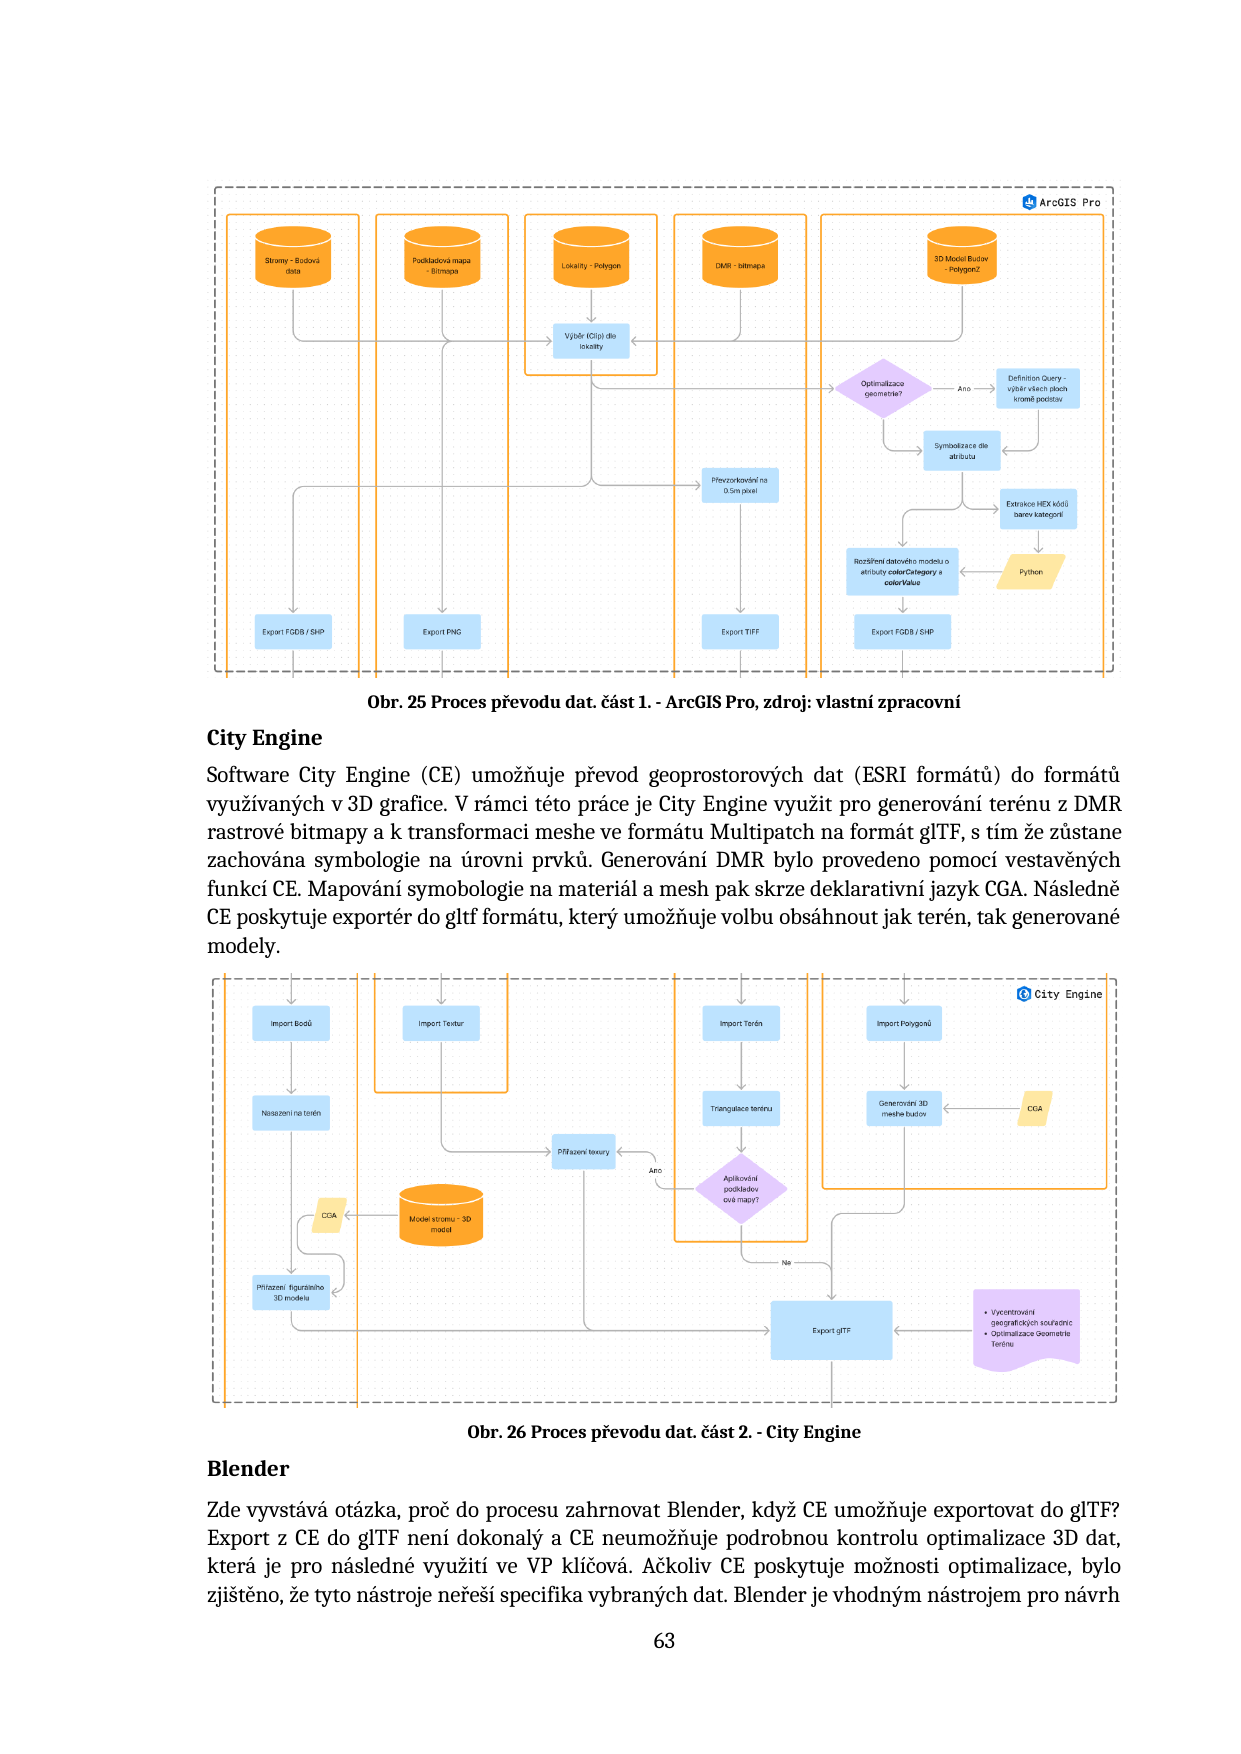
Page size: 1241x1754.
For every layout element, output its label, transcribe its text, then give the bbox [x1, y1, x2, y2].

picture [206, 973, 1123, 1408]
text Blender [207, 1456, 1122, 1482]
text Software City Engine (CE) umožňuje převod geoprostorových dat (ESRI formátů) do formátů využívaných v 3D grafice. V rámci této práce je City Engine využit pro generování terénu z DMR rastrové bitmapy a k transformaci meshe ve formátu Multipatch na formát glTF, s tím že zůstane zachována symbologie na úrovni prvků. Generování DMR bylo provedeno pomocí vestavěných funkcí CE. Mapování symobologie na materiál a mesh pak skrze deklarativní jazyk CGA. Následně CE poskytuje exportér do gltf formátu, který umožňuje volbu obsáhnout jak terén, tak generované modely. [207, 762, 1122, 959]
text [207, 1496, 1122, 1608]
picture [206, 177, 1123, 678]
text City Engine [207, 725, 1122, 752]
